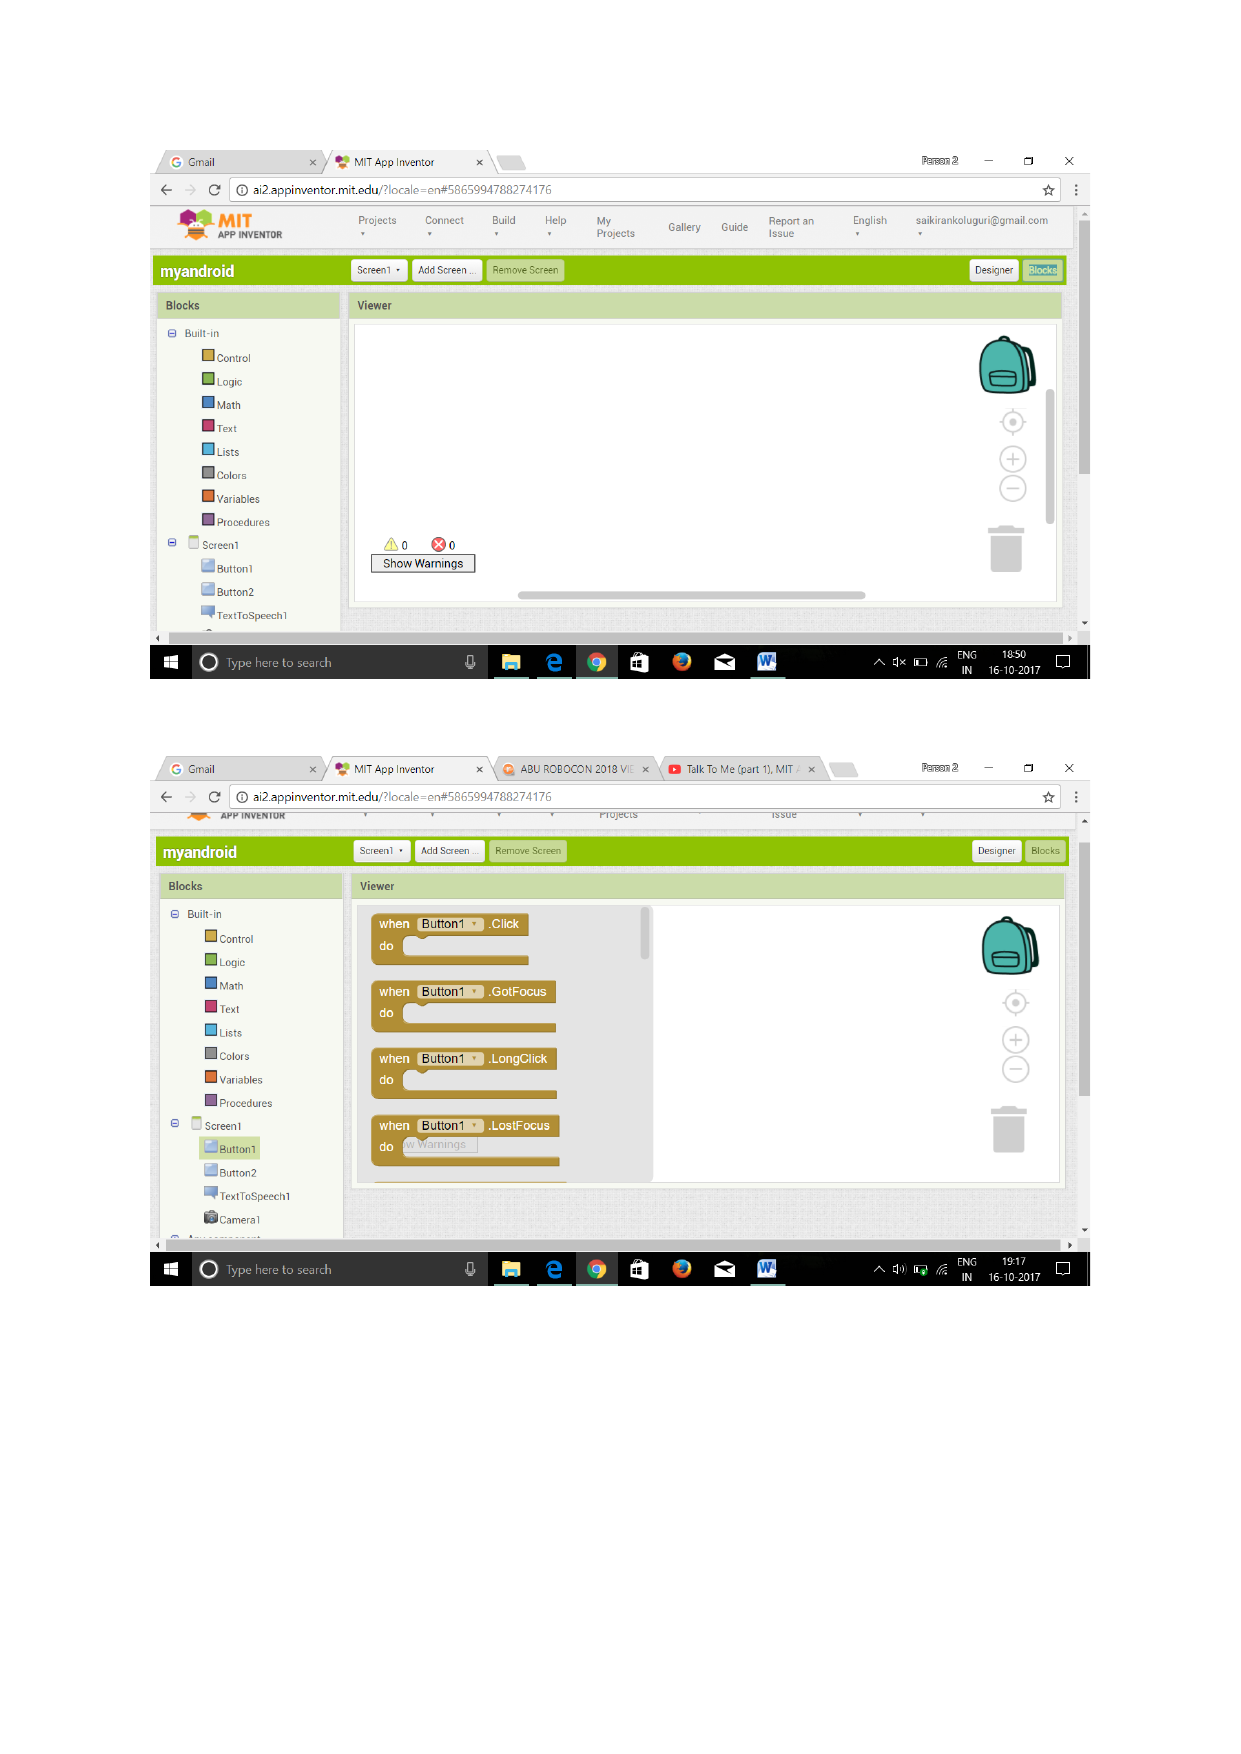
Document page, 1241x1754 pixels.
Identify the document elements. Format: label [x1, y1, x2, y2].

picture [150, 150, 1091, 679]
picture [150, 756, 1091, 1286]
